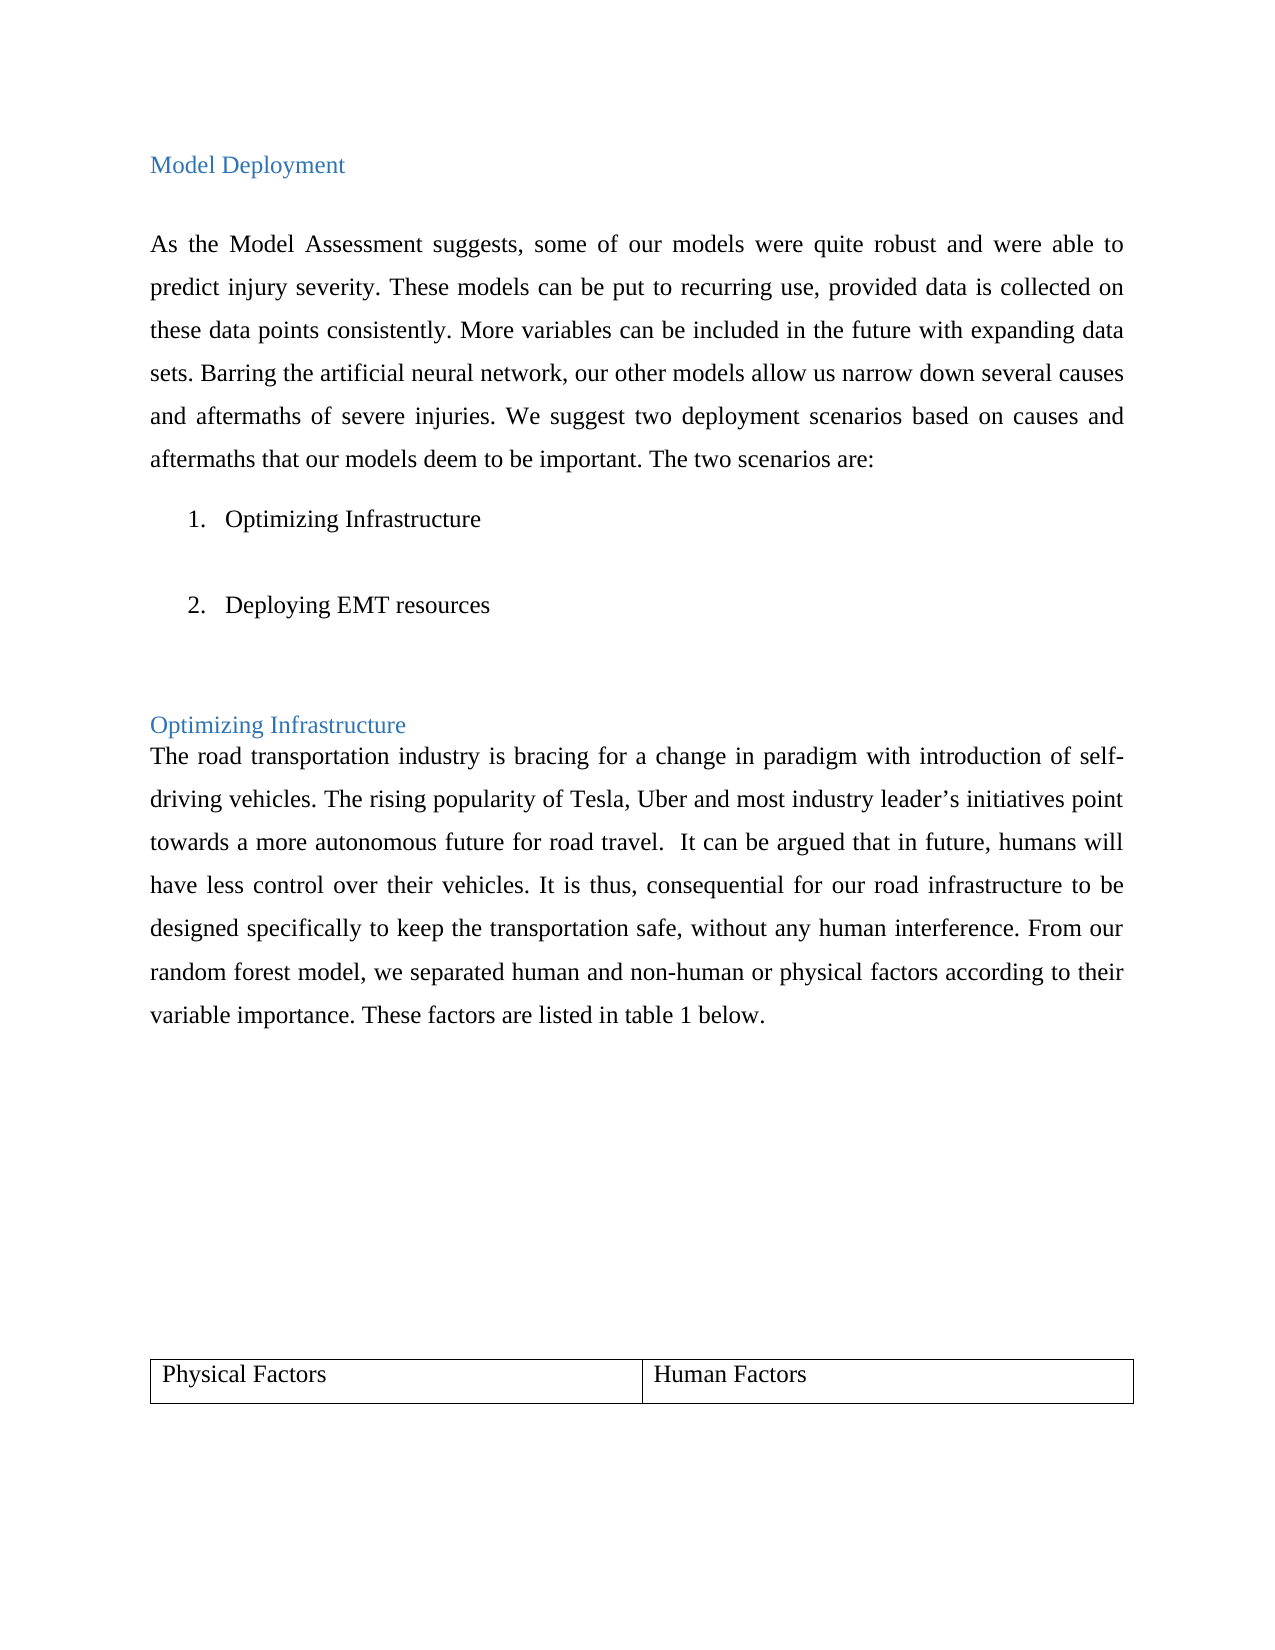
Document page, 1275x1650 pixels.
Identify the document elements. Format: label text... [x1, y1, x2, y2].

text The road transportation industry is bracing for a change in paradigm with introduction of self-driving vehicles. The rising popularity of Tesla, Uber and most industry leader’s initiatives point towards a more autonomous future for road travel. It can be argued that in future, humans will have less control over their vehicles. It is thus, consequential for our road infrastructure to be designed specifically to keep the transportation safe, without any human interference. From our random forest model, we separated human and non-human or physical factors according to their variable importance. These factors are listed in table 1 below. [150, 741, 1125, 1028]
text As the Model Assessment suggests, some of our models were quite robust and were able to predict injury severity. These models can be put to recurring use, provided data is collected on these data points consistently. More variables can be included in the future with expanding data sets. Barring the artificial neural network, our other models allow us narrow down several causes and aftermaths of severe injuries. We suggest two deployment scenarios based on causes and aftermaths that our models deem to be important. The two scenarios are: [150, 229, 1125, 473]
subtitle Model Deployment [150, 150, 1125, 179]
subtitle Optimizing Infrastructure [150, 710, 1125, 739]
table_header Human Factors [643, 1360, 1133, 1403]
list Deploying EMT resources [187, 590, 1125, 619]
table_header Physical Factors [151, 1360, 642, 1403]
list Optimizing Infrastructure [187, 504, 1125, 533]
